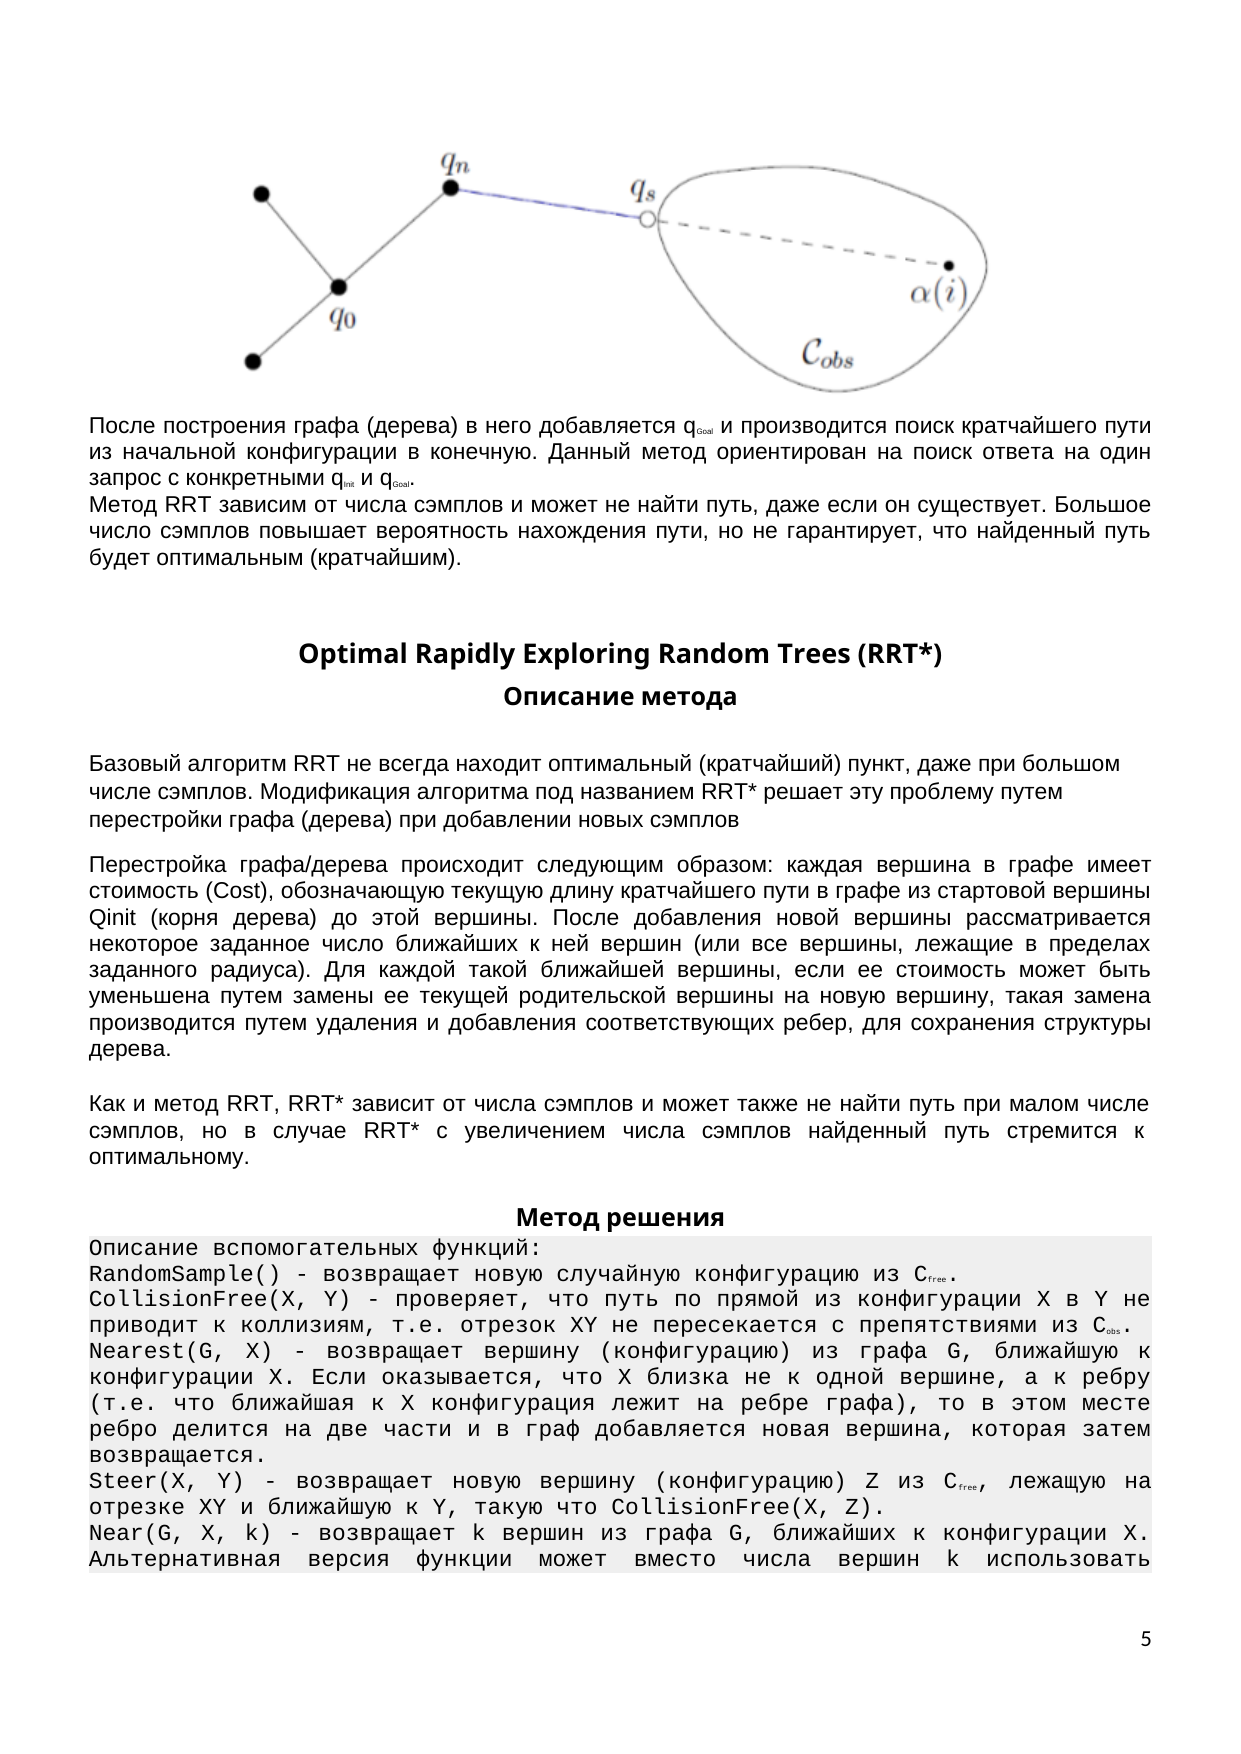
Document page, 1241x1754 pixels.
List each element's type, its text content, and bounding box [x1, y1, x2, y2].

text После построения графа (дерева) в него добавляется qGoal и производится поиск кратчайшего пути из начальной конфигурации в конечную. Данный метод ориентирован на поиск ответа на один запрос с конкретными qInit и qGoal. [89, 412, 1152, 491]
text Базовый алгоритм RRT не всегда находит оптимальный (кратчайший) пункт, даже при большом числе сэмплов. Модификация алгоритма под названием RRT* решает эту проблему путем перестройки графа (дерева) при добавлении новых сэмплов [89, 750, 1152, 832]
text Перестройка графа/дерева происходит следующим образом: каждая вершина в графе имеет стоимость (Cost), обозначающую текущую длину кратчайшего пути в графе из стартовой вершины Qinit (корня дерева) до этой вершины. После добавления новой вершины рассматривается некоторое заданное число ближайших к ней вершин (или все вершины, лежащие в пределах заданного радиуса). Для каждой такой ближайшей вершины, если ее стоимость может быть уменьшена путем замены ее текущей родительской вершины на новую вершину, такая замена производится путем удаления и добавления соответствующих ребер, для сохранения структуры дерева. [89, 851, 1152, 1062]
text Описание вспомогательных функций: [89, 1236, 1152, 1262]
text CollisionFree(X, Y) - проверяет, что путь по прямой из конфигурации X в Y не приводит к коллизиям, т.е. отрезок XY не пересекается с препятствиями из Cobs. [89, 1288, 1152, 1340]
text RandomSample() - возвращает новую случайную конфигурацию из Cfree. [89, 1262, 1152, 1288]
text Steer(X, Y) - возвращает новую вершину (конфигурацию) Z из Cfree, лежащую на отрезке XY и ближайшую к Y, такую что CollisionFree(X, Z). [89, 1469, 1152, 1521]
text Метод RRT зависим от числа сэмплов и может не найти путь, даже если он существует. Большое число сэмплов повышает вероятность нахождения пути, но не гарантирует, что найденный путь будет оптимальным (кратчайшим). [89, 491, 1152, 570]
subtitle Метод решения [89, 1200, 1152, 1234]
text Nearest(G, X) - возвращает вершину (конфигурацию) из графа G, ближайшую к конфигурации X. Если оказывается, что X близка не к одной вершине, а к ребру (т.е. что ближайшая к X конфигурация лежит на ребре графа), то в этом месте ребро делится на две части и в граф добавляется новая вершина, которая затем возвращается. [89, 1340, 1152, 1469]
picture [88, 118, 1152, 412]
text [89, 1521, 1152, 1573]
subtitle Описание метода [89, 678, 1152, 748]
text Как и метод RRT, RRT* зависит от числа сэмплов и может также не найти путь при малом числе сэмплов, но в случае RRT* с увеличением числа сэмплов найденный путь стремится к оптимальному. [89, 1090, 1152, 1169]
subtitle Optimal Rapidly Exploring Random Trees (RRT*) [89, 635, 1152, 672]
